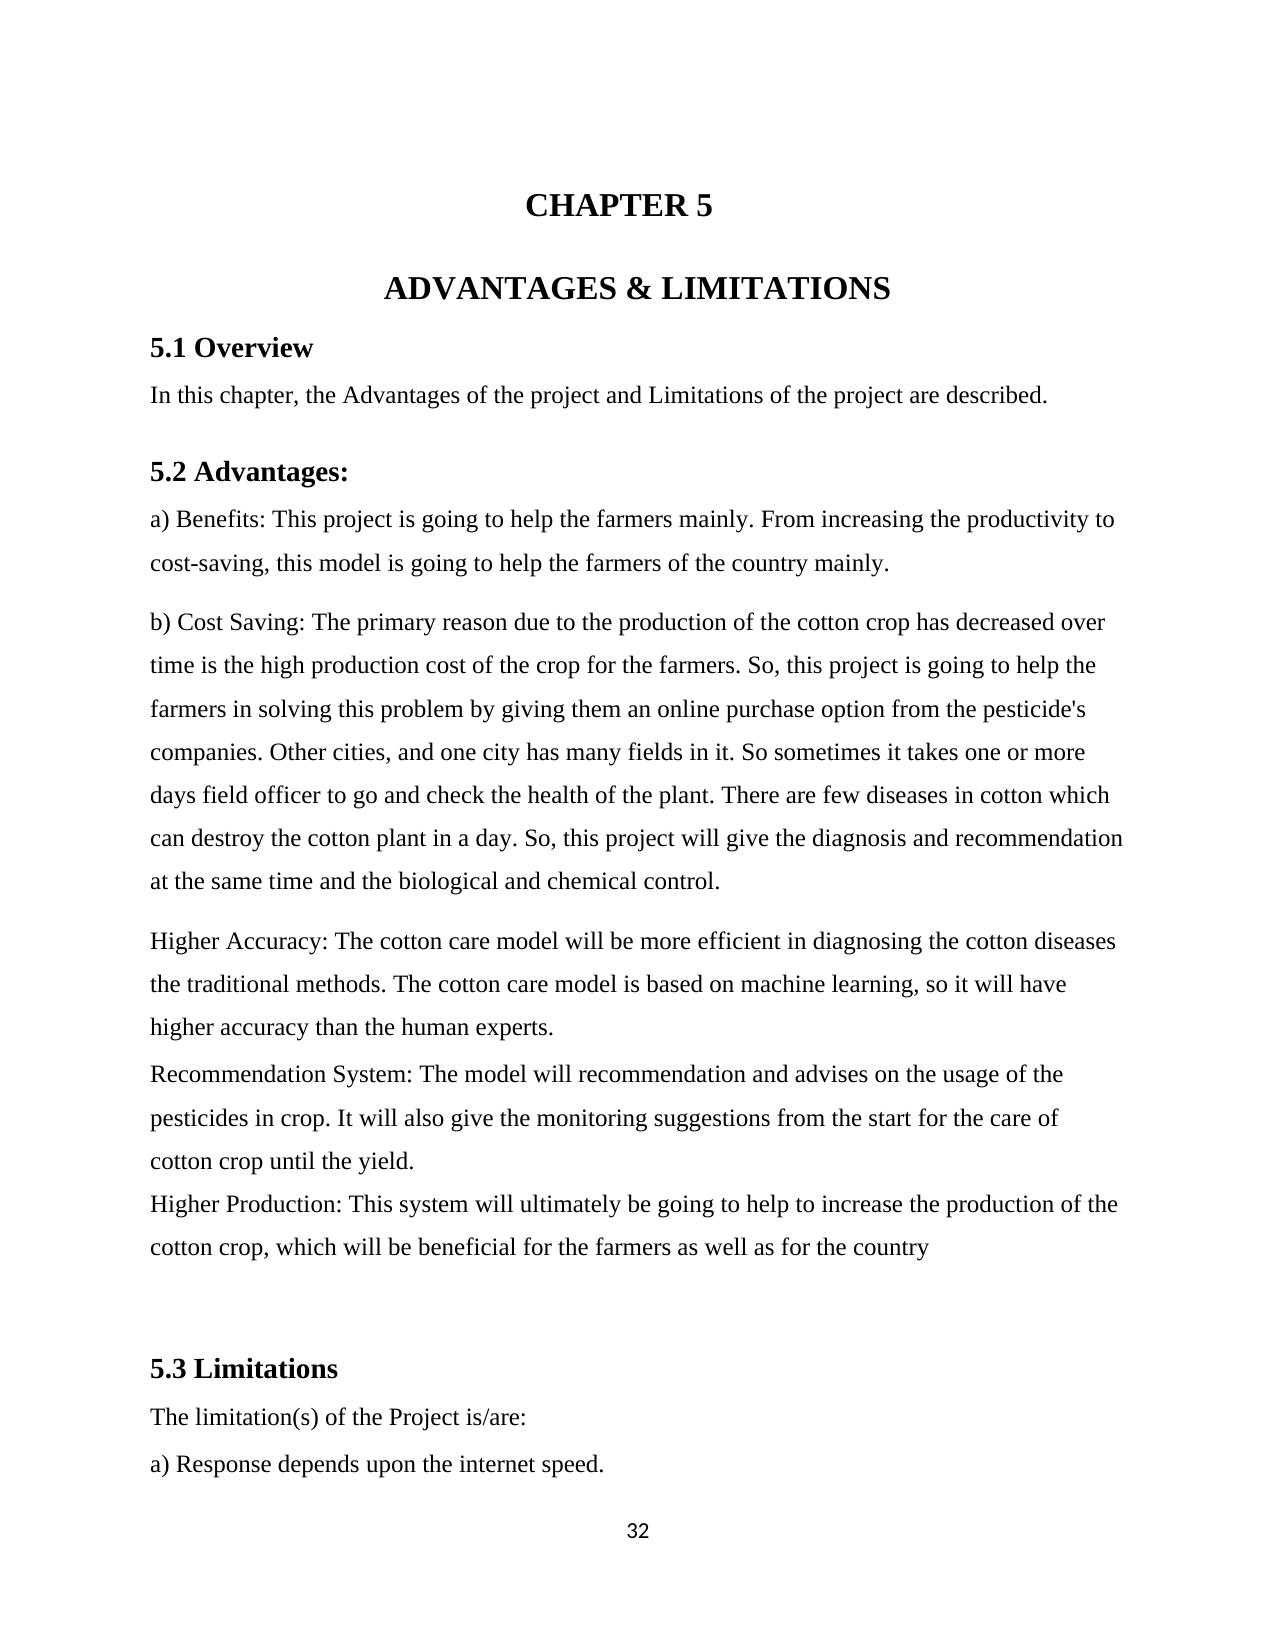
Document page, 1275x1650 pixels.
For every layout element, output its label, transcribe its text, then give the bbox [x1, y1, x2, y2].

subtitle CHAPTER 5 [150, 186, 1125, 224]
subtitle 5.1 Overview [150, 330, 1125, 363]
subtitle ADVANTAGES & LIMITATIONS [150, 268, 1125, 306]
text a) Response depends upon the internet speed. [150, 1449, 1125, 1478]
text a) Benefits: This project is going to help the farmers mainly. From increasing the productivity to cost-saving, this model is going to help the farmers of the country mainly. [150, 504, 1125, 576]
text b) Cost Saving: The primary reason due to the production of the cotton crop has decreased over time is the high production cost of the crop for the farmers. So, this project is going to help the farmers in solving this problem by giving them an online purchase option from the pesticide's companies. Other cities, and one city has many fields in it. So sometimes it takes one or more days field officer to go and check the health of the plant. There are few diseases in cotton which can destroy the cotton plant in a day. So, this project will give the diagnosis and recommendation at the same time and the biological and chemical control. [150, 607, 1125, 895]
subtitle Recommendation System: The model will recommendation and advises on the usage of the pesticides in crop. It will also give the monitoring suggestions from the start for the care of cotton crop until the yield. [150, 1059, 1125, 1174]
text Higher Production: This system will ultimately be going to help to increase the production of the cotton crop, which will be beneficial for the farmers as well as for the country [150, 1189, 1125, 1261]
subtitle Higher Accuracy: The cotton care model will be more efficient in diagnosing the cotton diseases the traditional methods. The cotton care model is based on machine learning, so it will have higher accuracy than the human experts. [150, 926, 1125, 1041]
subtitle 5.3 Limitations [150, 1352, 1125, 1385]
subtitle 5.2 Advantages: [150, 454, 1125, 488]
text In this chapter, the Advantages of the project and Limitations of the project are described. [150, 380, 1125, 409]
text The limitation(s) of the Project is/are: [150, 1402, 1125, 1431]
